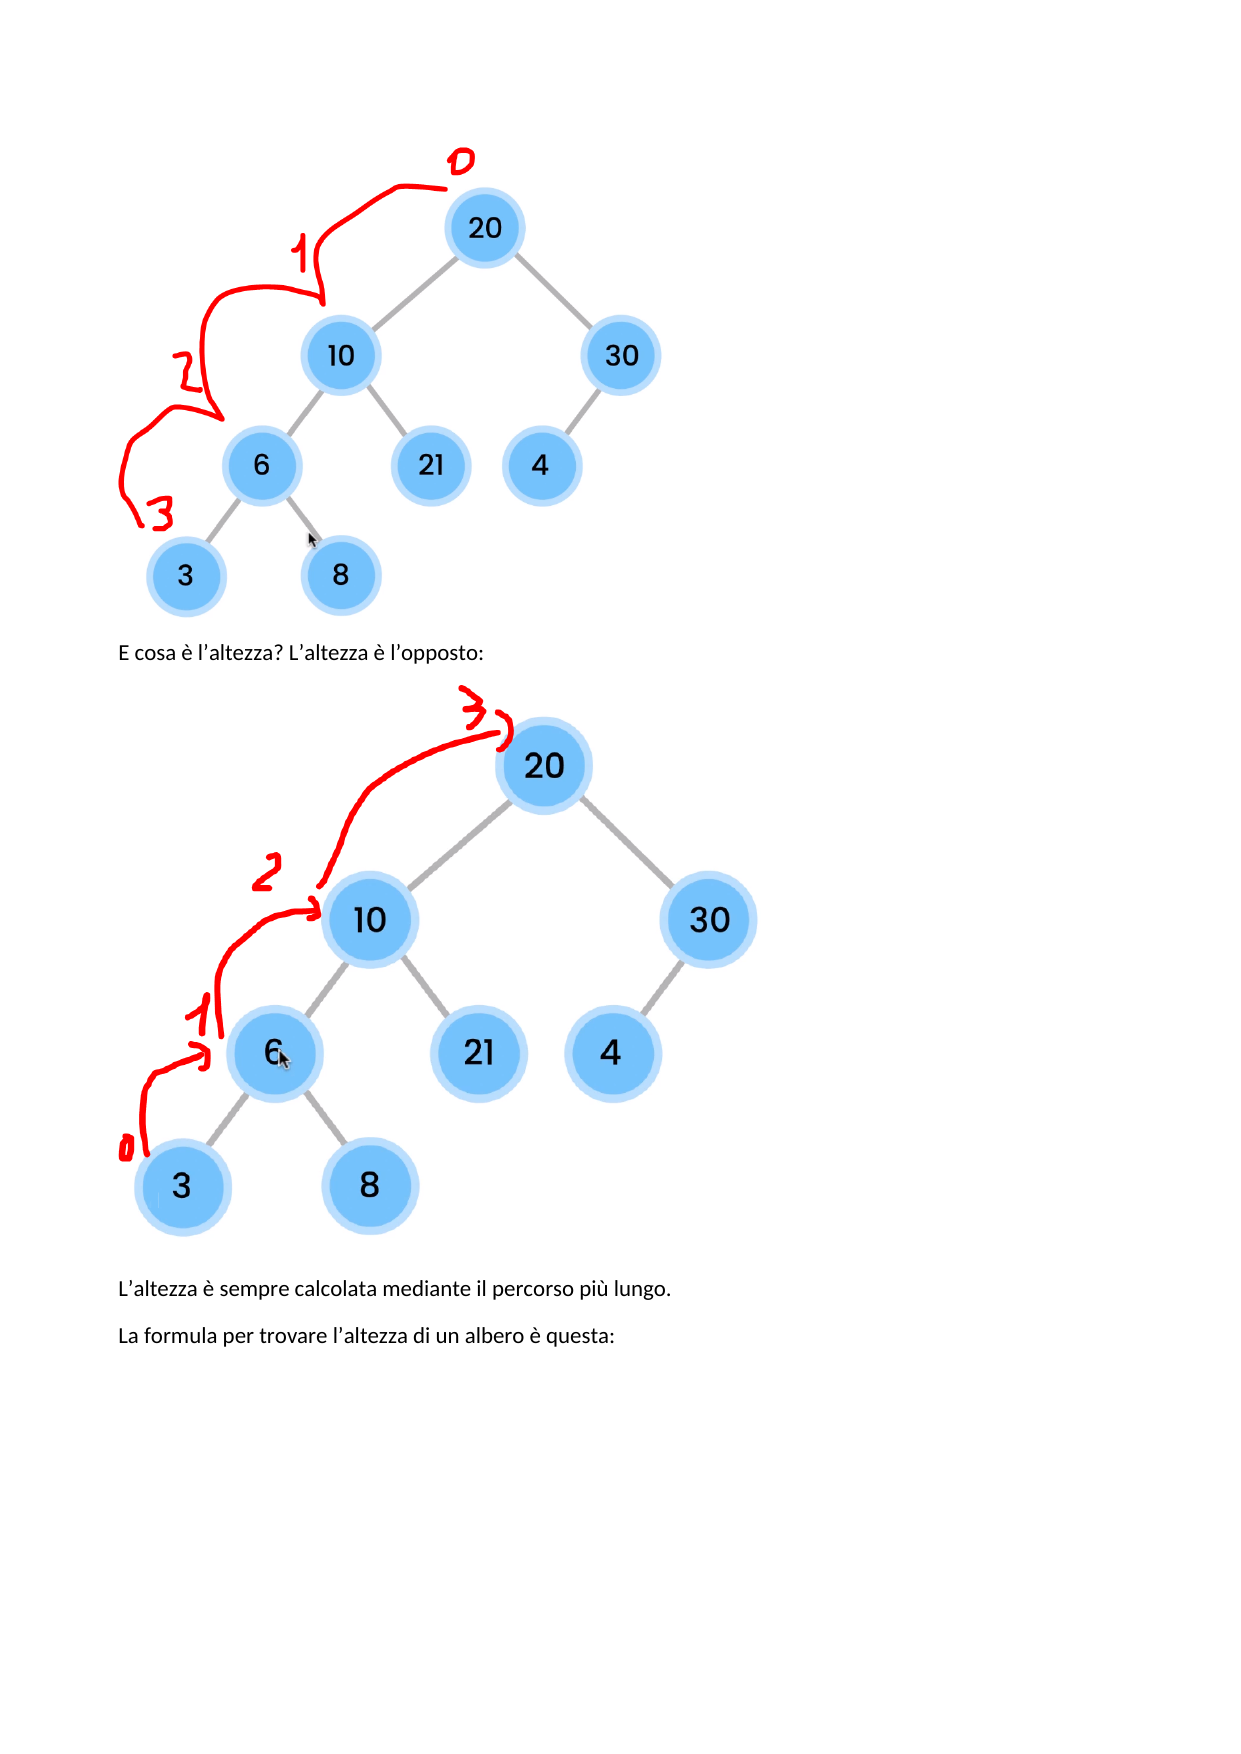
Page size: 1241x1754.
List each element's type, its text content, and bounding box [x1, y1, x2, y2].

picture [118, 147, 679, 620]
text La formula per trovare l’altezza di un albero è questa: [118, 1321, 1122, 1349]
text L’altezza è sempre calcolata mediante il percorso più lungo. [118, 1274, 1122, 1302]
text E cosa è l’altezza? L’altezza è l’opposto: [118, 638, 1122, 666]
picture [118, 685, 790, 1256]
